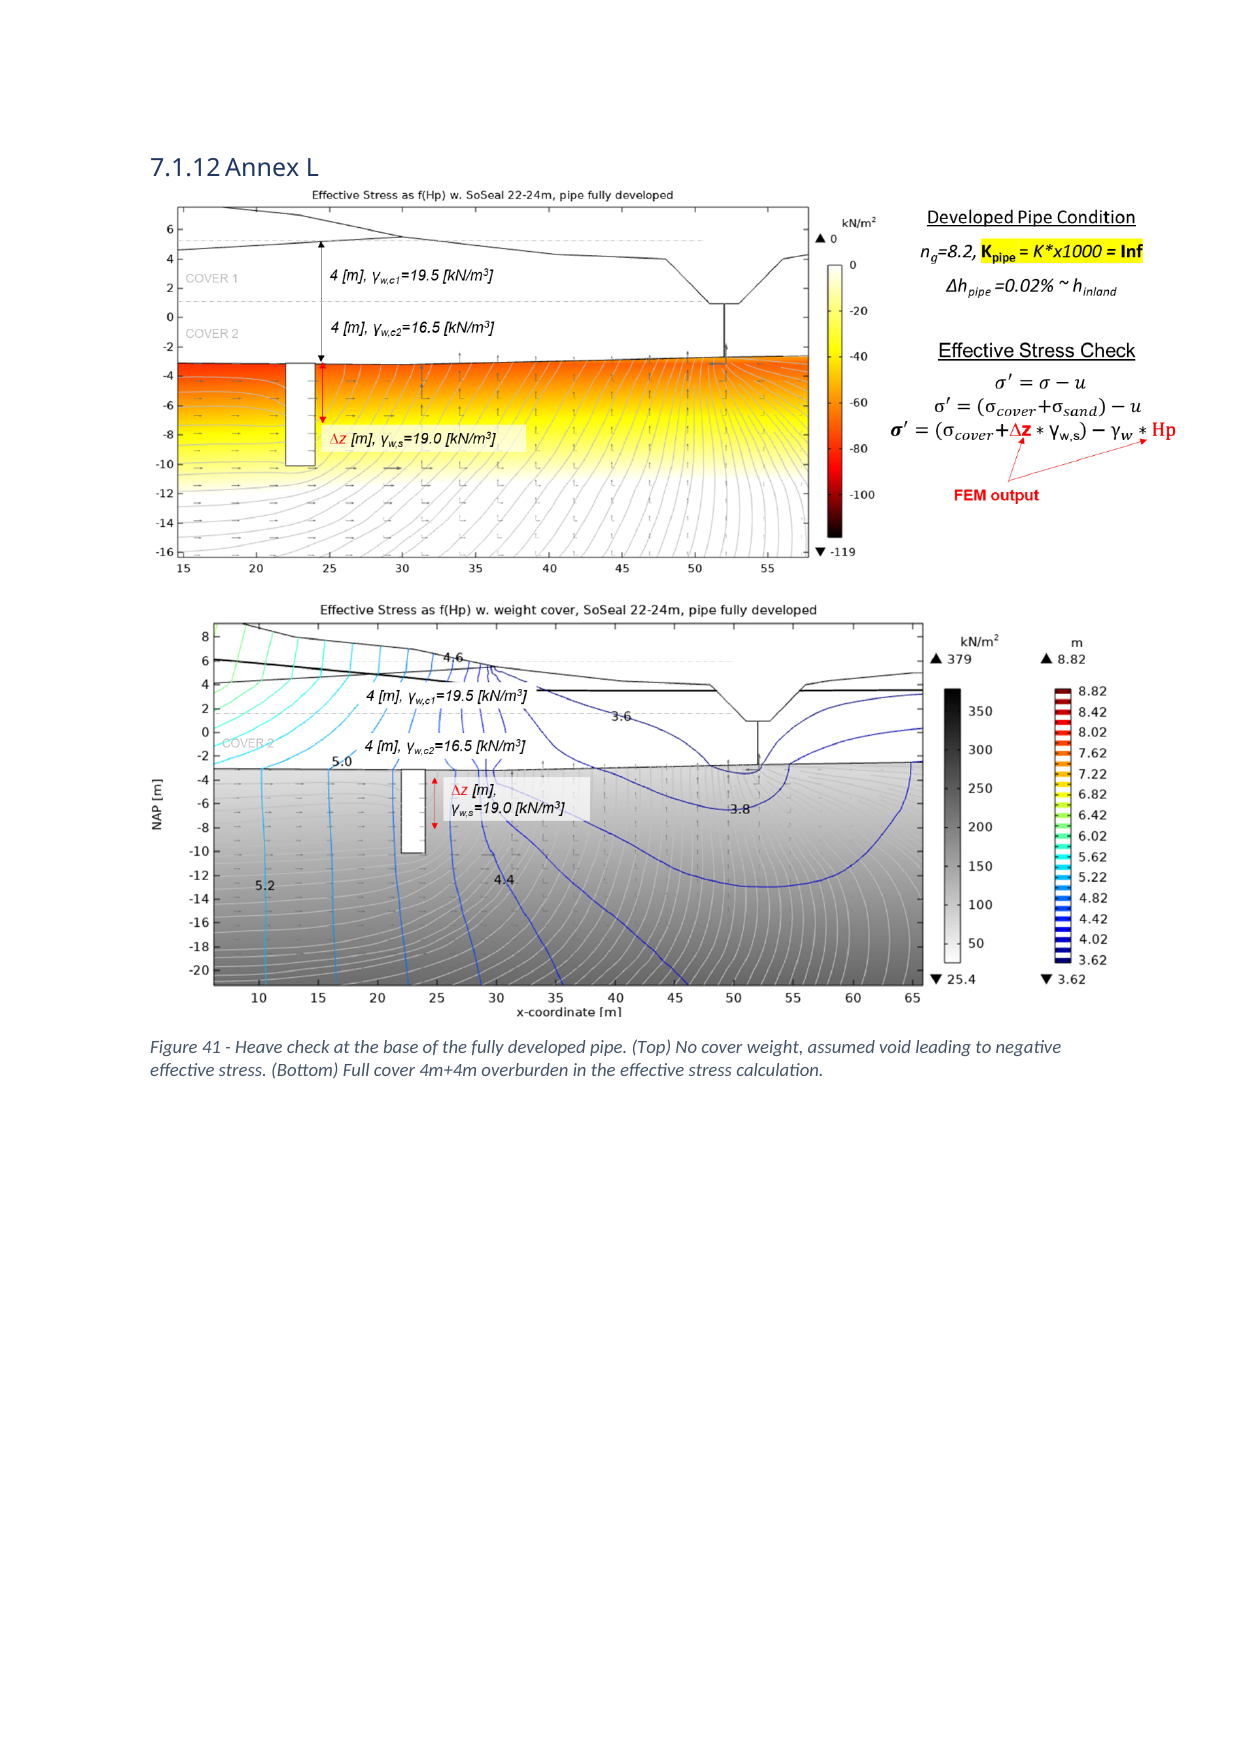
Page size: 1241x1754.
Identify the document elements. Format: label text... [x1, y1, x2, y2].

picture [150, 186, 1228, 575]
picture [150, 593, 1119, 1017]
subtitle Annex L [150, 150, 1090, 184]
